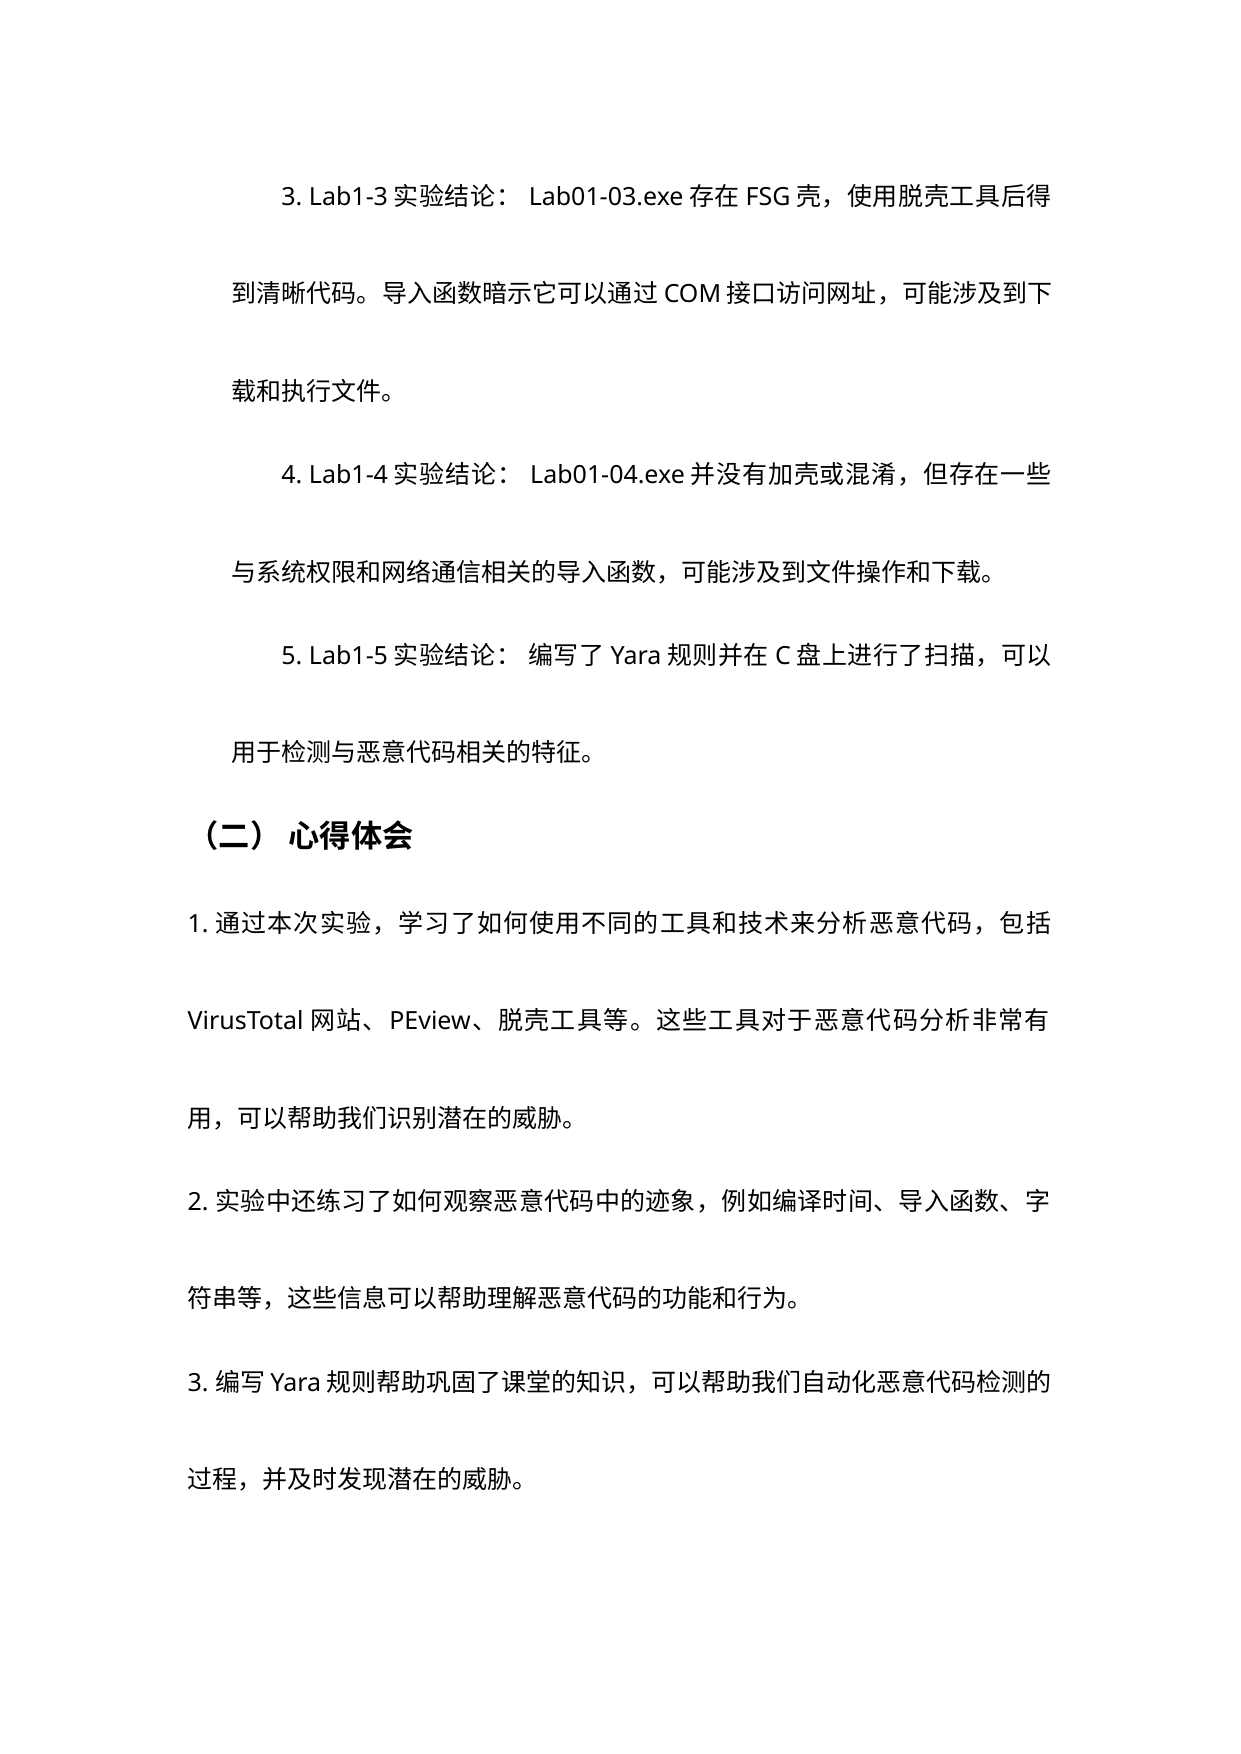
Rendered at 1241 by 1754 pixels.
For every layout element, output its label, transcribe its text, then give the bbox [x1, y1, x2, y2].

list 实验中还练习了如何观察恶意代码中的迹象，例如编译时间、导入函数、字符串等，这些信息可以帮助理解恶意代码的功能和行为。 [187, 1167, 1053, 1329]
list Lab1-4实验结论： Lab01-04.exe并没有加壳或混淆，但存在一些与系统权限和网络通信相关的导入函数，可能涉及到文件操作和下载。 [231, 440, 1053, 603]
list Lab1-3实验结论： Lab01-03.exe存在FSG壳，使用脱壳工具后得到清晰代码。导入函数暗示它可以通过COM接口访问网址，可能涉及到下载和执行文件。 [231, 162, 1053, 422]
list Lab1-5实验结论： 编写了Yara规则并在C盘上进行了扫描，可以用于检测与恶意代码相关的特征。 [231, 621, 1053, 783]
list 编写Yara规则帮助巩固了课堂的知识，可以帮助我们自动化恶意代码检测的过程，并及时发现潜在的威胁。 [187, 1348, 1053, 1510]
list 通过本次实验，学习了如何使用不同的工具和技术来分析恶意代码，包括VirusTotal网站、PEview、脱壳工具等。这些工具对于恶意代码分析非常有用，可以帮助我们识别潜在的威胁。 [187, 889, 1053, 1149]
list 心得体会 [187, 801, 1053, 866]
